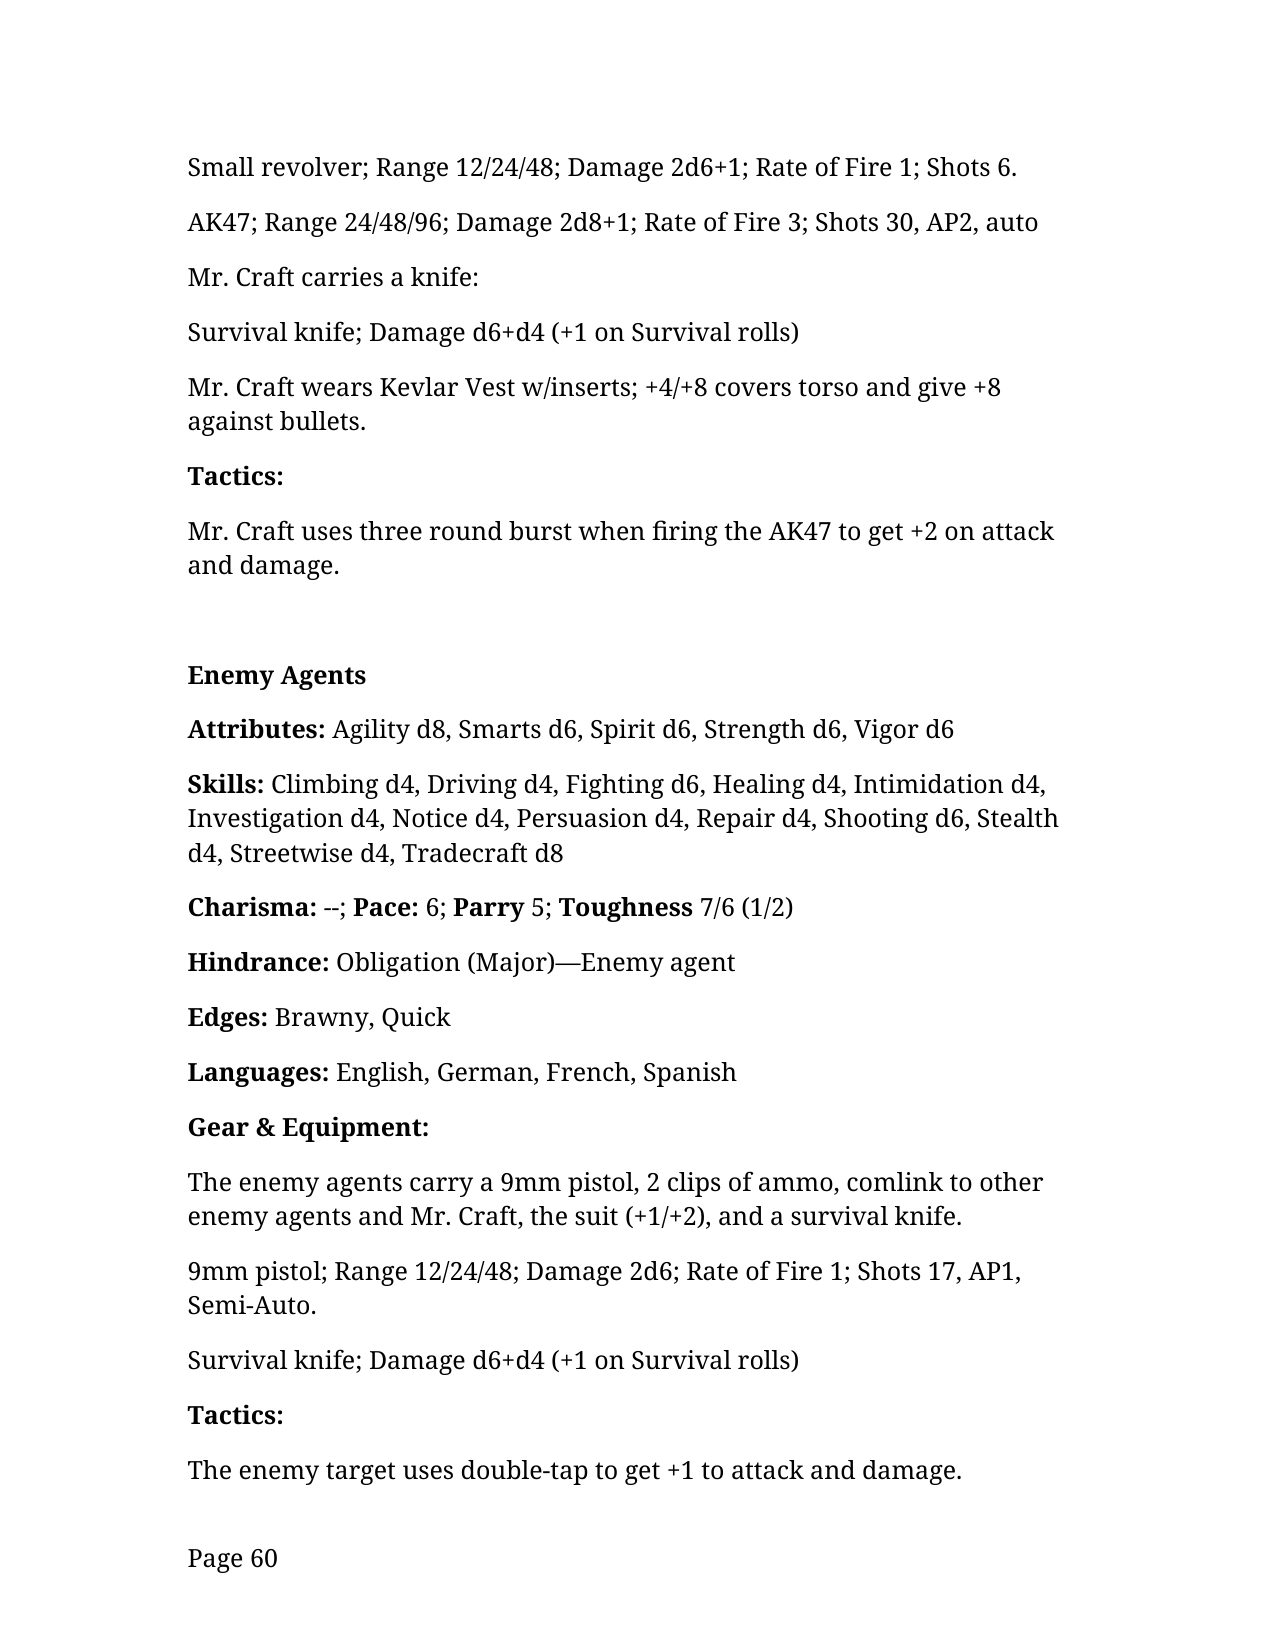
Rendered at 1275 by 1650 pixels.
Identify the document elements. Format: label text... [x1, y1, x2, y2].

text Enemy Agents [187, 657, 1087, 691]
text Survival knife; Damage d6+d4 (+1 on Survival rolls) [187, 315, 1087, 349]
text Charisma: --; Pace: 6; Parry 5; Toughness 7/6 (1/2) [187, 890, 1087, 924]
text 9mm pistol; Range 12/24/48; Damage 2d6; Rate of Fire 1; Shots 17, AP1, Semi-Auto. [187, 1253, 1087, 1322]
text Languages: English, German, French, Spanish [187, 1055, 1087, 1089]
text Survival knife; Damage d6+d4 (+1 on Survival rolls) [187, 1342, 1087, 1377]
text Mr. Craft uses three round burst when firing the AK47 to get +2 on attack and damage. [187, 513, 1087, 582]
text Mr. Craft wears Kevlar Vest w/inserts; +4/+8 covers torso and give +8 against bullets. [187, 369, 1087, 438]
text Gear & Equipment: [187, 1110, 1087, 1144]
text Tactics: [187, 458, 1087, 493]
text Tactics: [187, 1397, 1087, 1431]
text Hindrance: Obligation (Major)—Enemy agent [187, 945, 1087, 979]
text AK47; Range 24/48/96; Damage 2d8+1; Rate of Fire 3; Shots 30, AP2, auto [187, 205, 1087, 239]
text Edges: Brawny, Quick [187, 1000, 1087, 1034]
text Small revolver; Range 12/24/48; Damage 2d6+1; Rate of Fire 1; Shots 6. [187, 150, 1087, 184]
text Attributes: Agility d8, Smarts d6, Spirit d6, Strength d6, Vigor d6 [187, 712, 1087, 746]
text Mr. Craft carries a knife: [187, 260, 1087, 294]
text The enemy target uses double-tap to get +1 to attack and damage. [187, 1452, 1087, 1486]
text The enemy agents carry a 9mm pistol, 2 clips of ammo, comlink to other enemy agents and Mr. Craft, the suit (+1/+2), and a survival knife. [187, 1164, 1087, 1233]
text Skills: Climbing d4, Driving d4, Fighting d6, Healing d4, Intimidation d4, Investigation d4, Notice d4, Persuasion d4, Repair d4, Shooting d6, Stealth d4, Streetwise d4, Tradecraft d8 [187, 767, 1087, 869]
